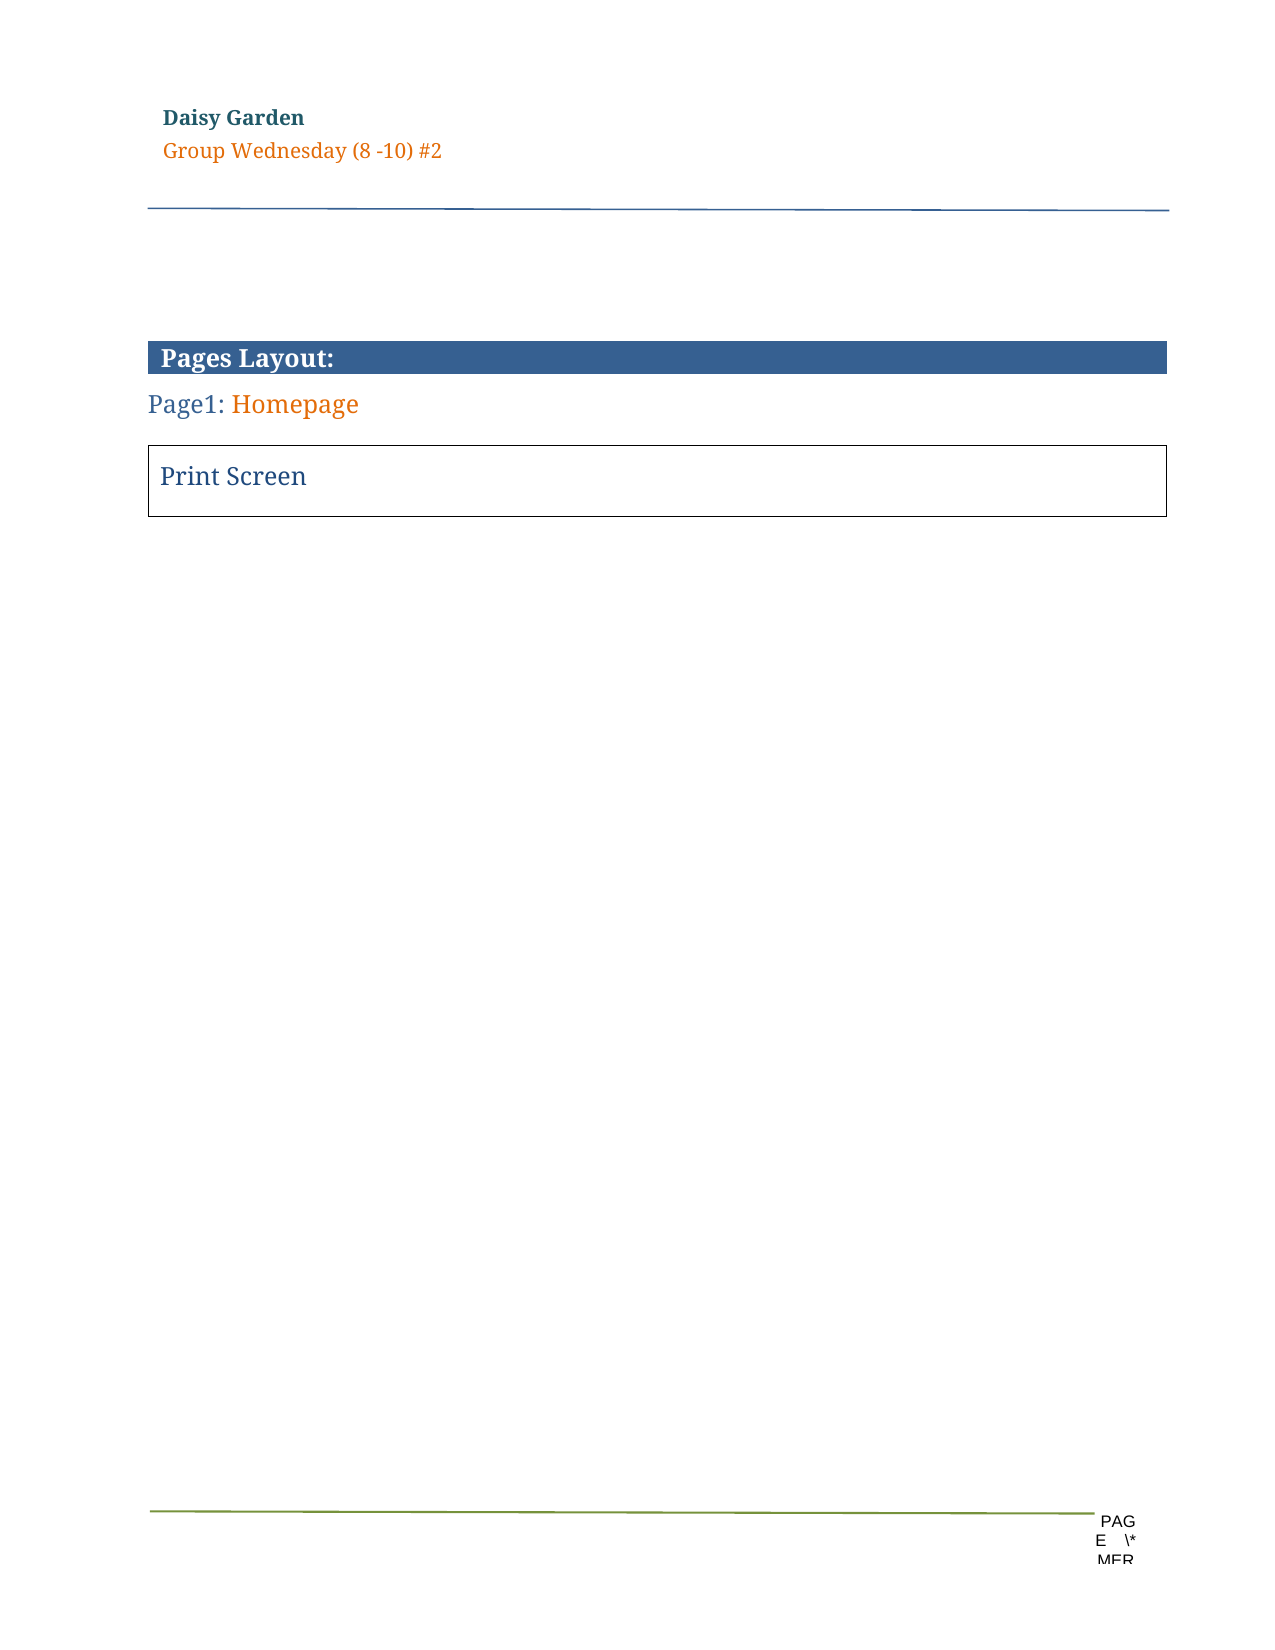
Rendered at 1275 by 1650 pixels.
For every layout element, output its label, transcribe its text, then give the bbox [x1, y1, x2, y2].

text Page1: Homepage [148, 387, 1167, 421]
text Pages Layout: [148, 341, 1167, 374]
table_header Print Screen [149, 446, 1166, 516]
